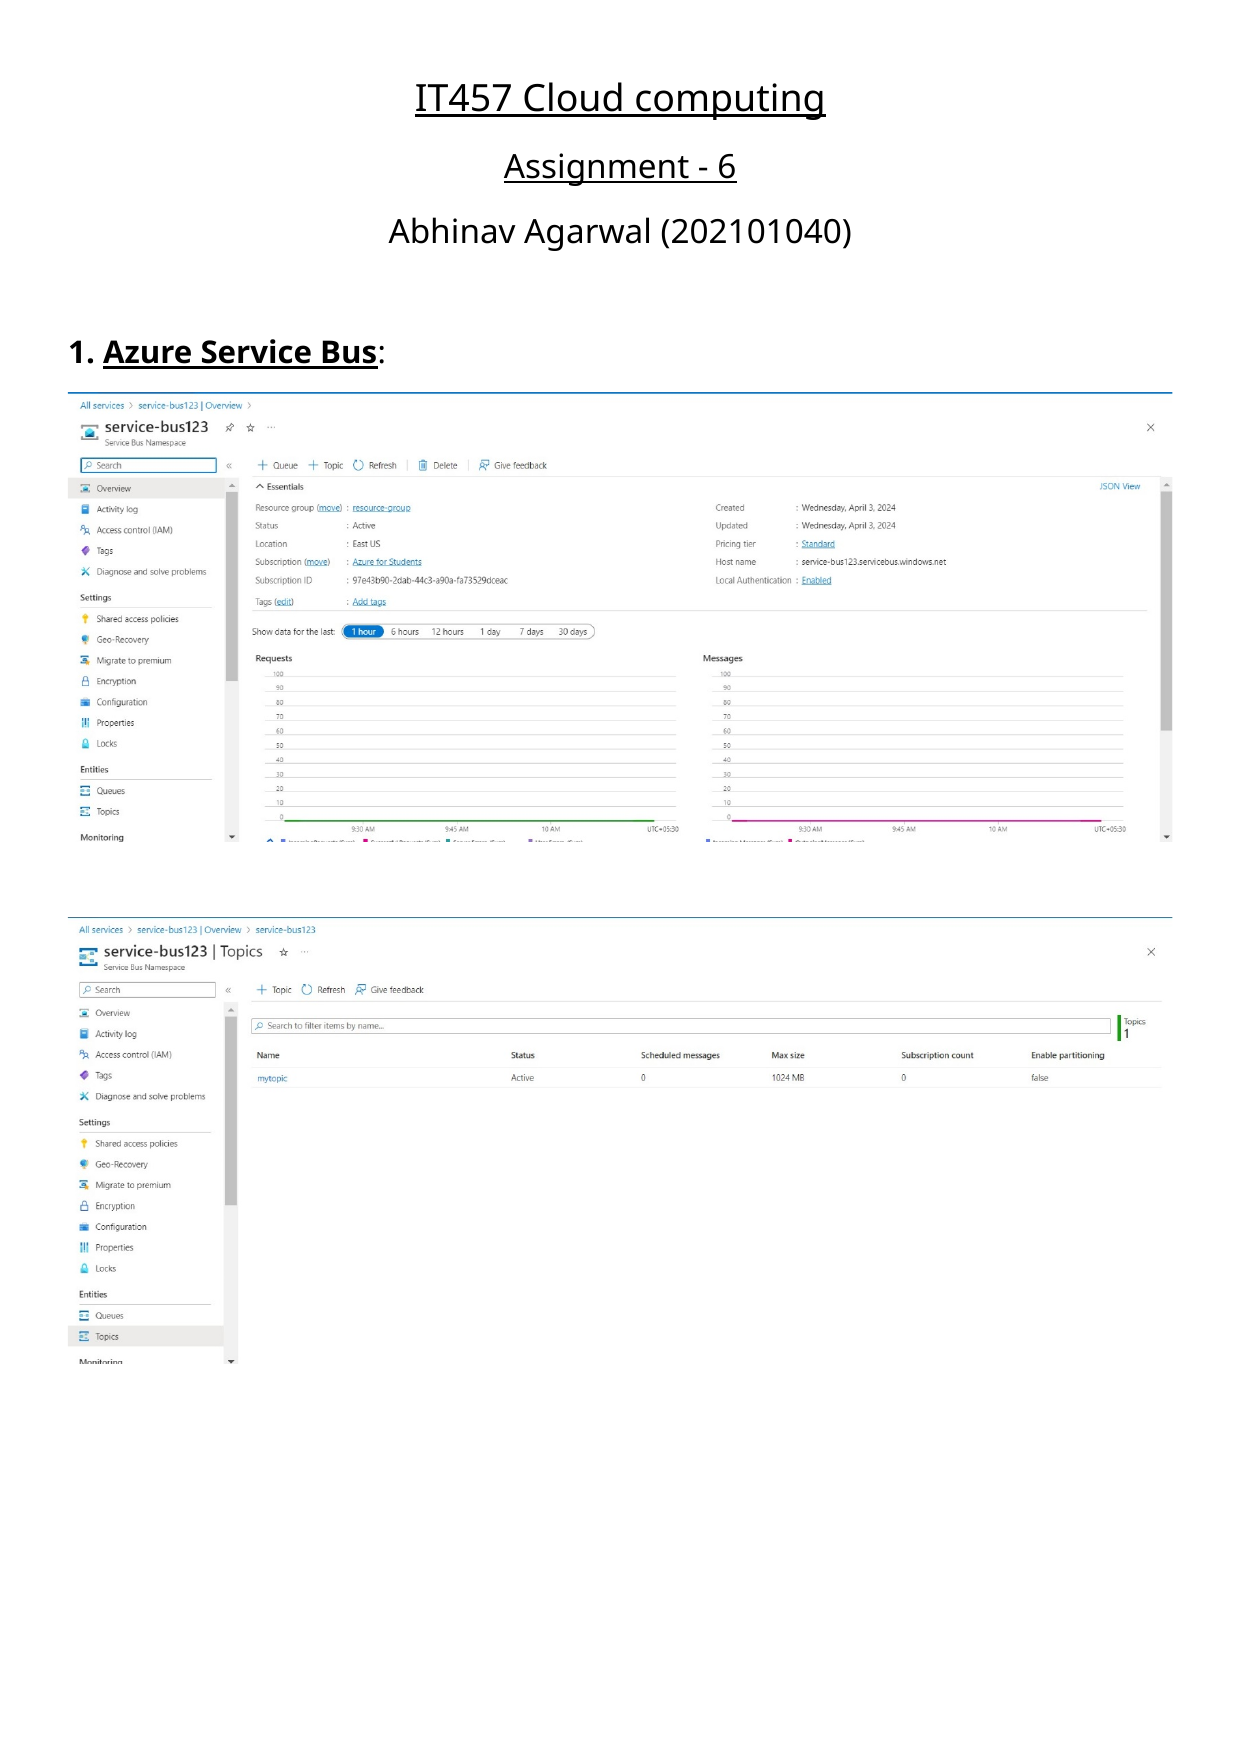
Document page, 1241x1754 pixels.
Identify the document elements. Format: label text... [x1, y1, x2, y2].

text Assignment - 6 [68, 143, 1172, 188]
text IT457 Cloud computing [68, 71, 1172, 122]
text 1. Azure Service Bus: [68, 330, 1172, 373]
text Abhinav Agarwal (202101040) [68, 208, 1172, 254]
picture [67, 392, 1173, 842]
picture [67, 917, 1173, 1364]
